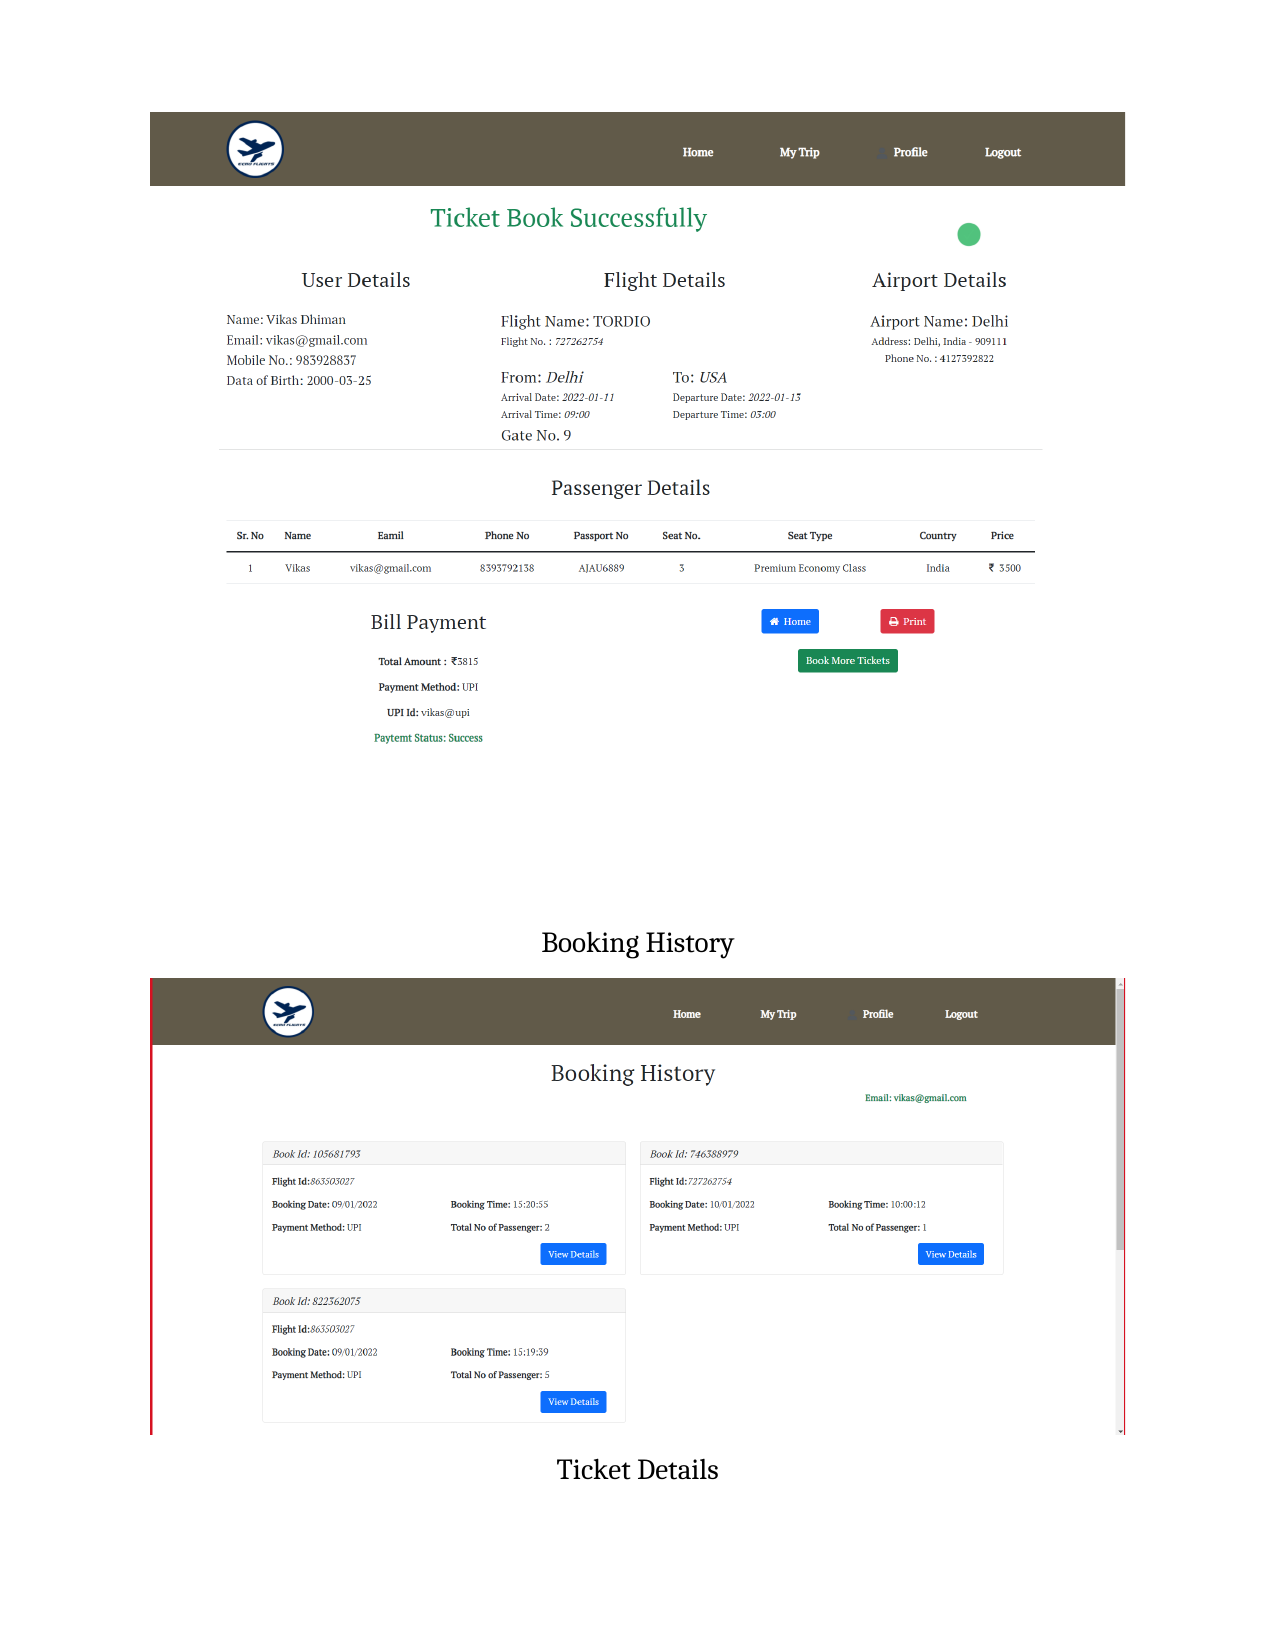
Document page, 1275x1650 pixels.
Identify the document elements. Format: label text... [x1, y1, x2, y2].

text Ticket Details [150, 1453, 1125, 1487]
text Booking History [150, 926, 1125, 960]
picture [150, 112, 1125, 802]
picture [150, 978, 1125, 1435]
